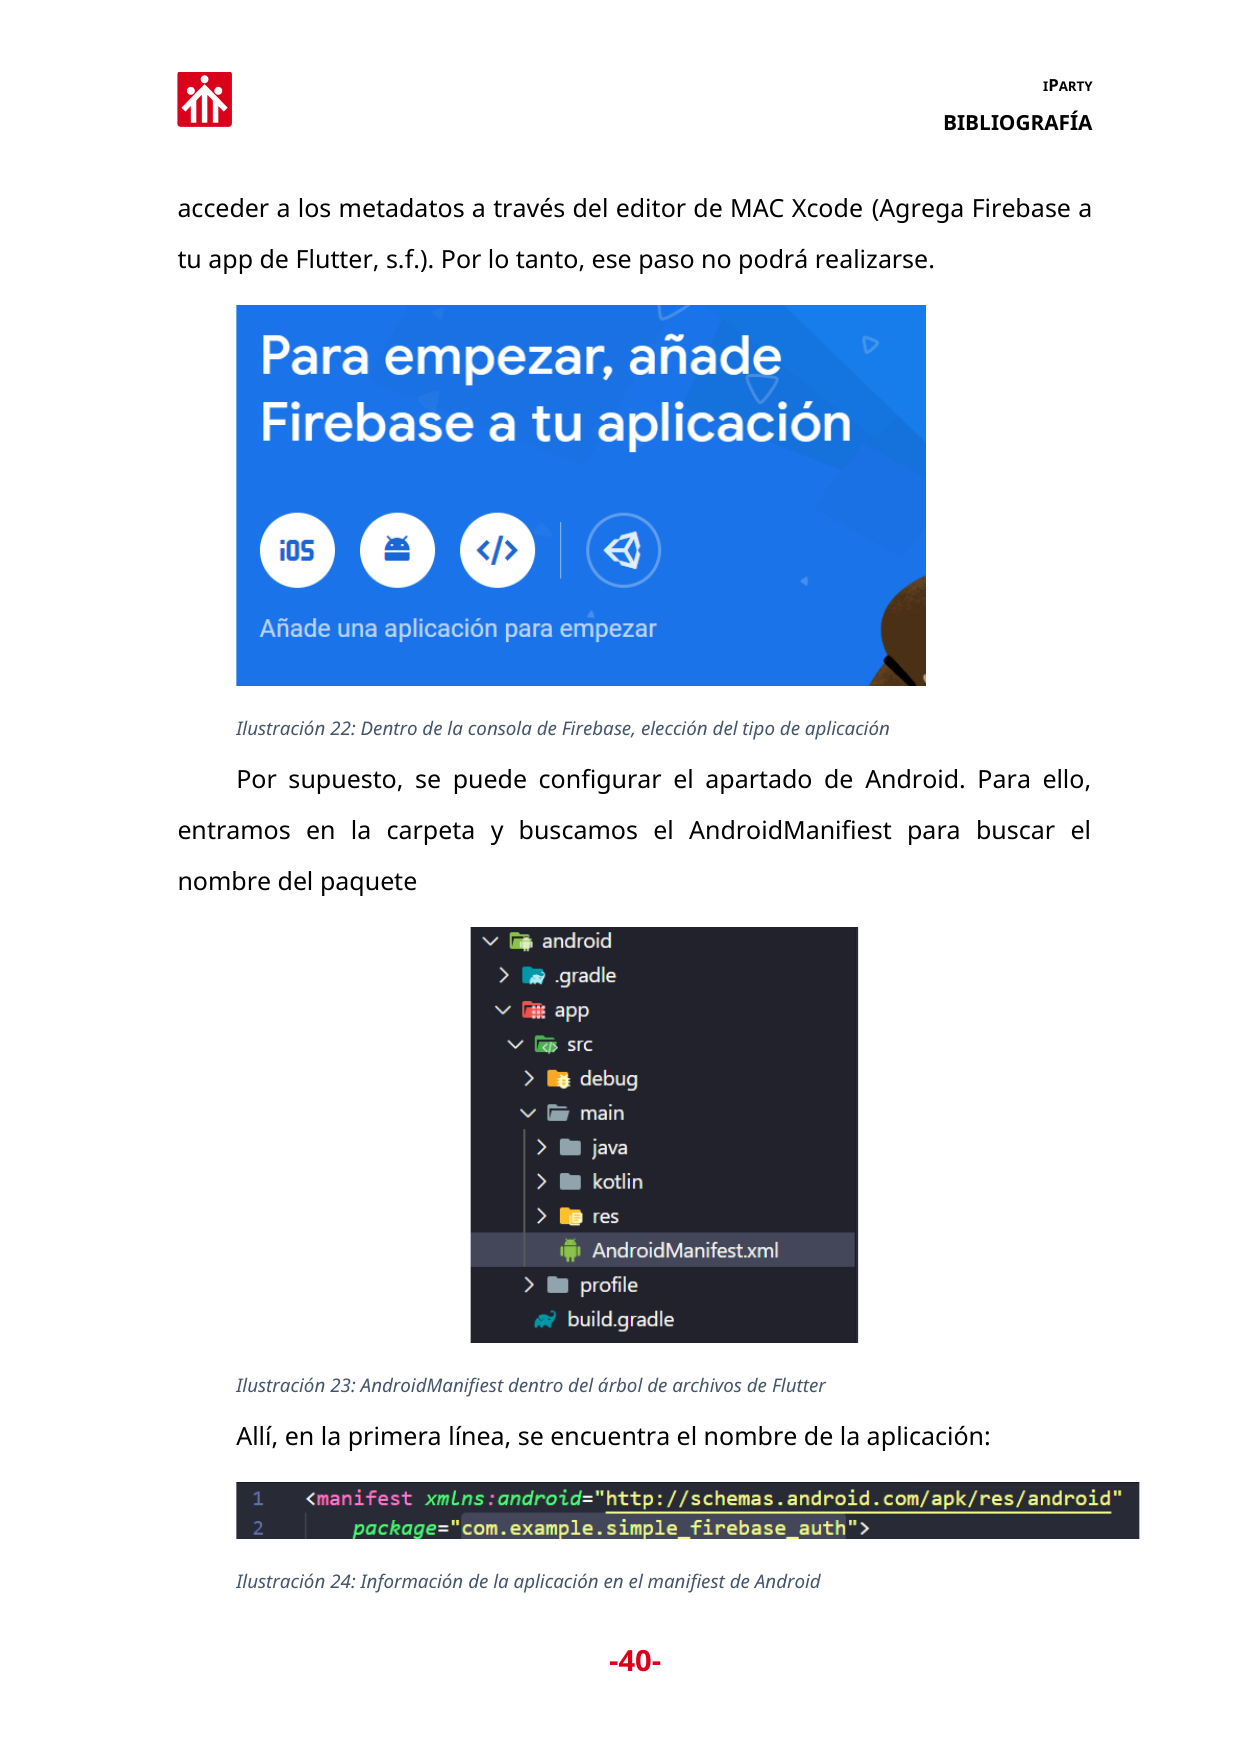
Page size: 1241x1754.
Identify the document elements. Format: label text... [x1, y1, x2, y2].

picture [177, 72, 232, 127]
text Allí, en la primera línea, se encuentra el nombre de la aplicación: [177, 1419, 1092, 1453]
text Ilustración 23: AndroidManifiest dentro del árbol de archivos de Flutter [177, 1372, 1092, 1398]
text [177, 191, 1092, 276]
picture [236, 305, 926, 686]
text Por supuesto, se puede configurar el apartado de Android. Para ello, entramos en la carpeta y buscamos el AndroidManifiest para buscar el nombre del paquete [177, 762, 1092, 898]
text Ilustración 22: Dentro de la consola de Firebase, elección del tipo de aplicación [177, 715, 1092, 741]
text Ilustración 24: Información de la aplicación en el manifiest de Android [177, 1568, 1092, 1593]
picture [236, 1482, 1140, 1539]
picture [470, 927, 859, 1343]
